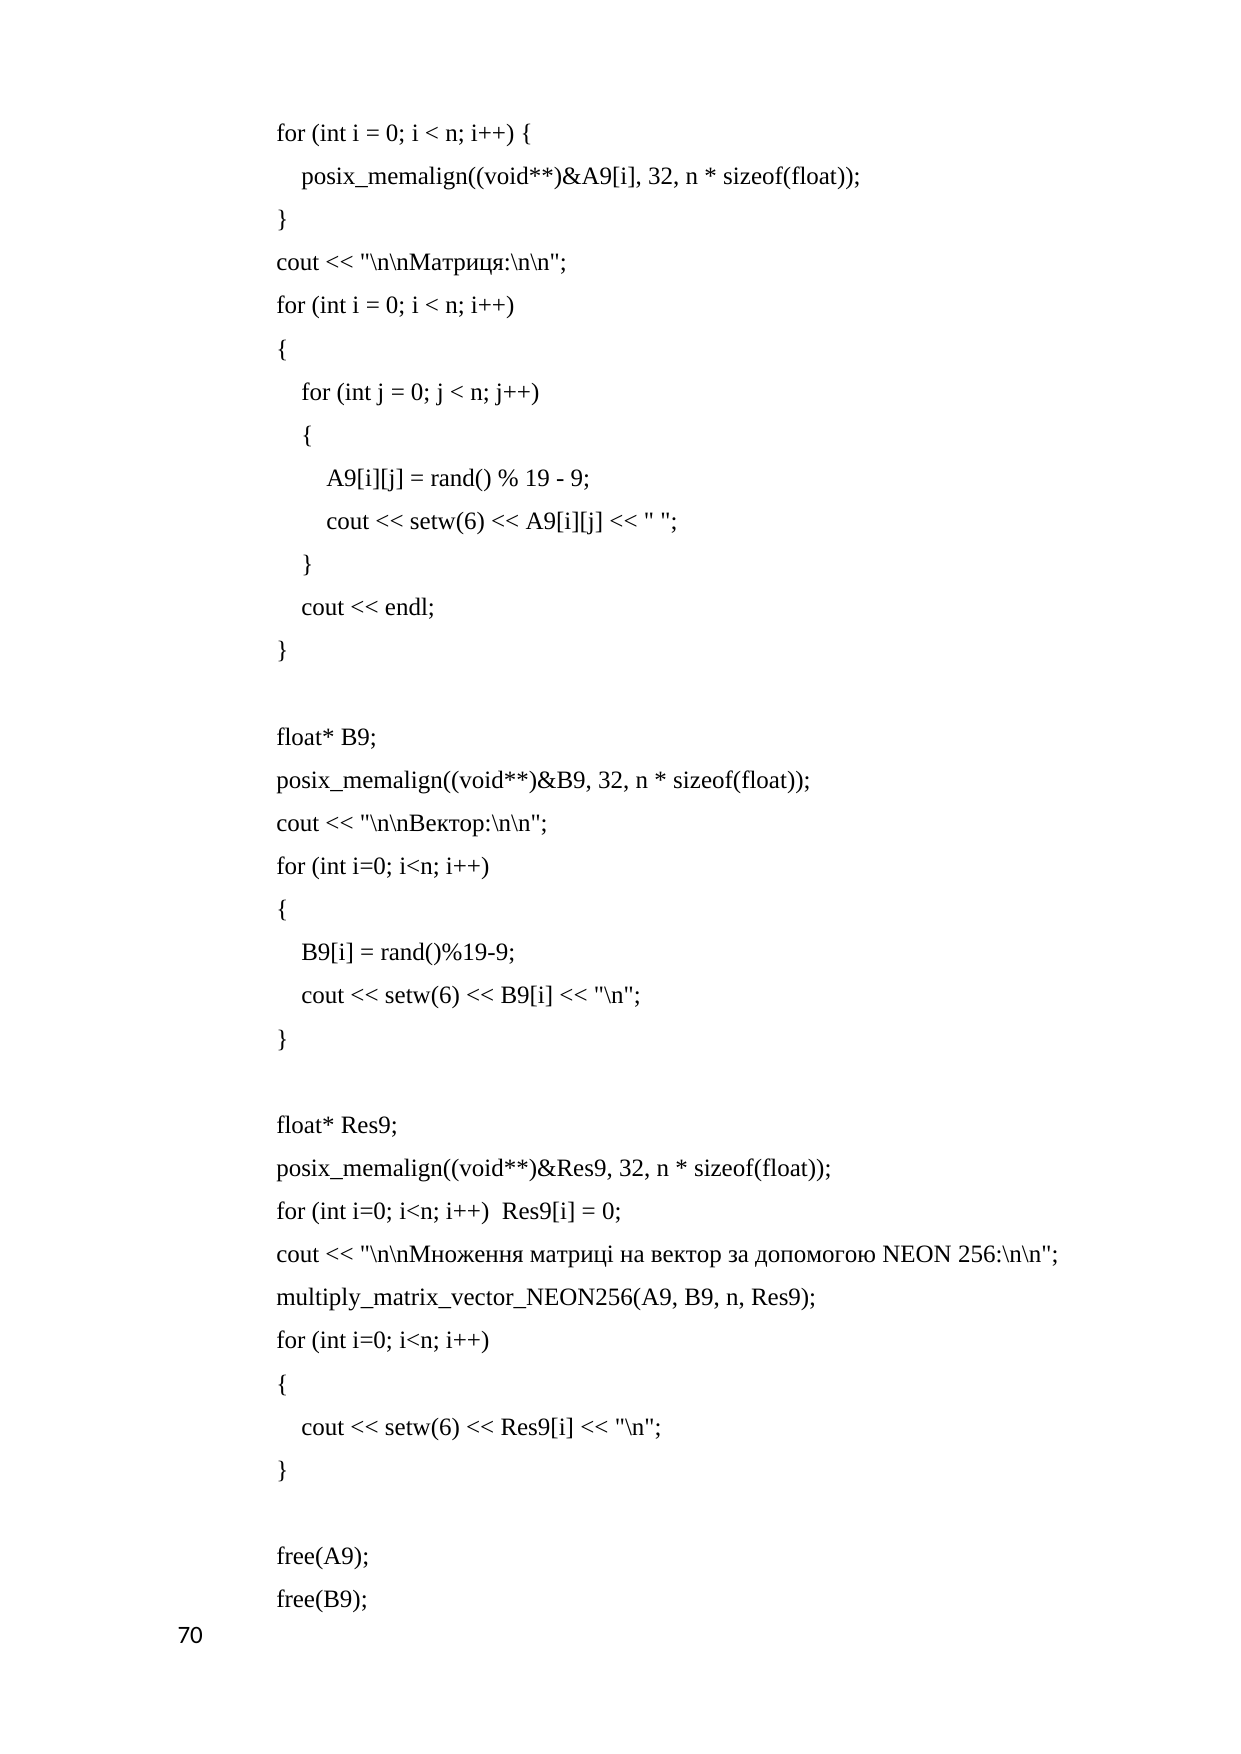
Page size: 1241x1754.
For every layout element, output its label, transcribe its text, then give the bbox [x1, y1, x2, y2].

text posix_memalign((void**)&A9[i], 32, n * sizeof(float)); [177, 161, 1181, 190]
text } [177, 636, 1181, 664]
text cout << "\n\nВектор:\n\n"; [177, 808, 1181, 837]
text float* Res9; [177, 1110, 1181, 1139]
text A9[i][j] = rand() % 19 - 9; [177, 463, 1181, 492]
text for (int i = 0; i < n; i++) { [177, 118, 1181, 147]
text for (int j = 0; j < n; j++) [177, 377, 1181, 406]
text float* B9; [177, 722, 1181, 751]
text } [177, 549, 1181, 578]
text cout << endl; [177, 592, 1181, 621]
text posix_memalign((void**)&Res9, 32, n * sizeof(float)); [177, 1153, 1181, 1182]
text for (int i=0; i<n; i++) [177, 851, 1181, 880]
text } [177, 204, 1181, 233]
text posix_memalign((void**)&B9, 32, n * sizeof(float)); [177, 765, 1181, 794]
text { [177, 420, 1181, 449]
text } [177, 1024, 1181, 1052]
text free(A9); [177, 1541, 1181, 1570]
text } [177, 1455, 1181, 1484]
text cout << setw(6) << Res9[i] << "\n"; [177, 1412, 1181, 1441]
text for (int i=0; i<n; i++) [177, 1326, 1181, 1354]
text cout << setw(6) << B9[i] << "\n"; [177, 981, 1181, 1009]
text { [177, 1369, 1181, 1397]
text cout << setw(6) << A9[i][j] << " "; [177, 506, 1181, 535]
text multiply_matrix_vector_NEON256(A9, B9, n, Res9); [177, 1282, 1181, 1311]
text for (int i = 0; i < n; i++) [177, 291, 1181, 319]
text cout << "\n\nМноження матриці на вектор за допомогою NEON 256:\n\n"; [177, 1239, 1181, 1268]
text { [177, 894, 1181, 923]
text for (int i=0; i<n; i++) Res9[i] = 0; [177, 1196, 1181, 1225]
text free(B9); [177, 1584, 1181, 1613]
text { [177, 334, 1181, 362]
text B9[i] = rand()%19-9; [177, 937, 1181, 966]
text cout << "\n\nМатриця:\n\n"; [177, 247, 1181, 276]
